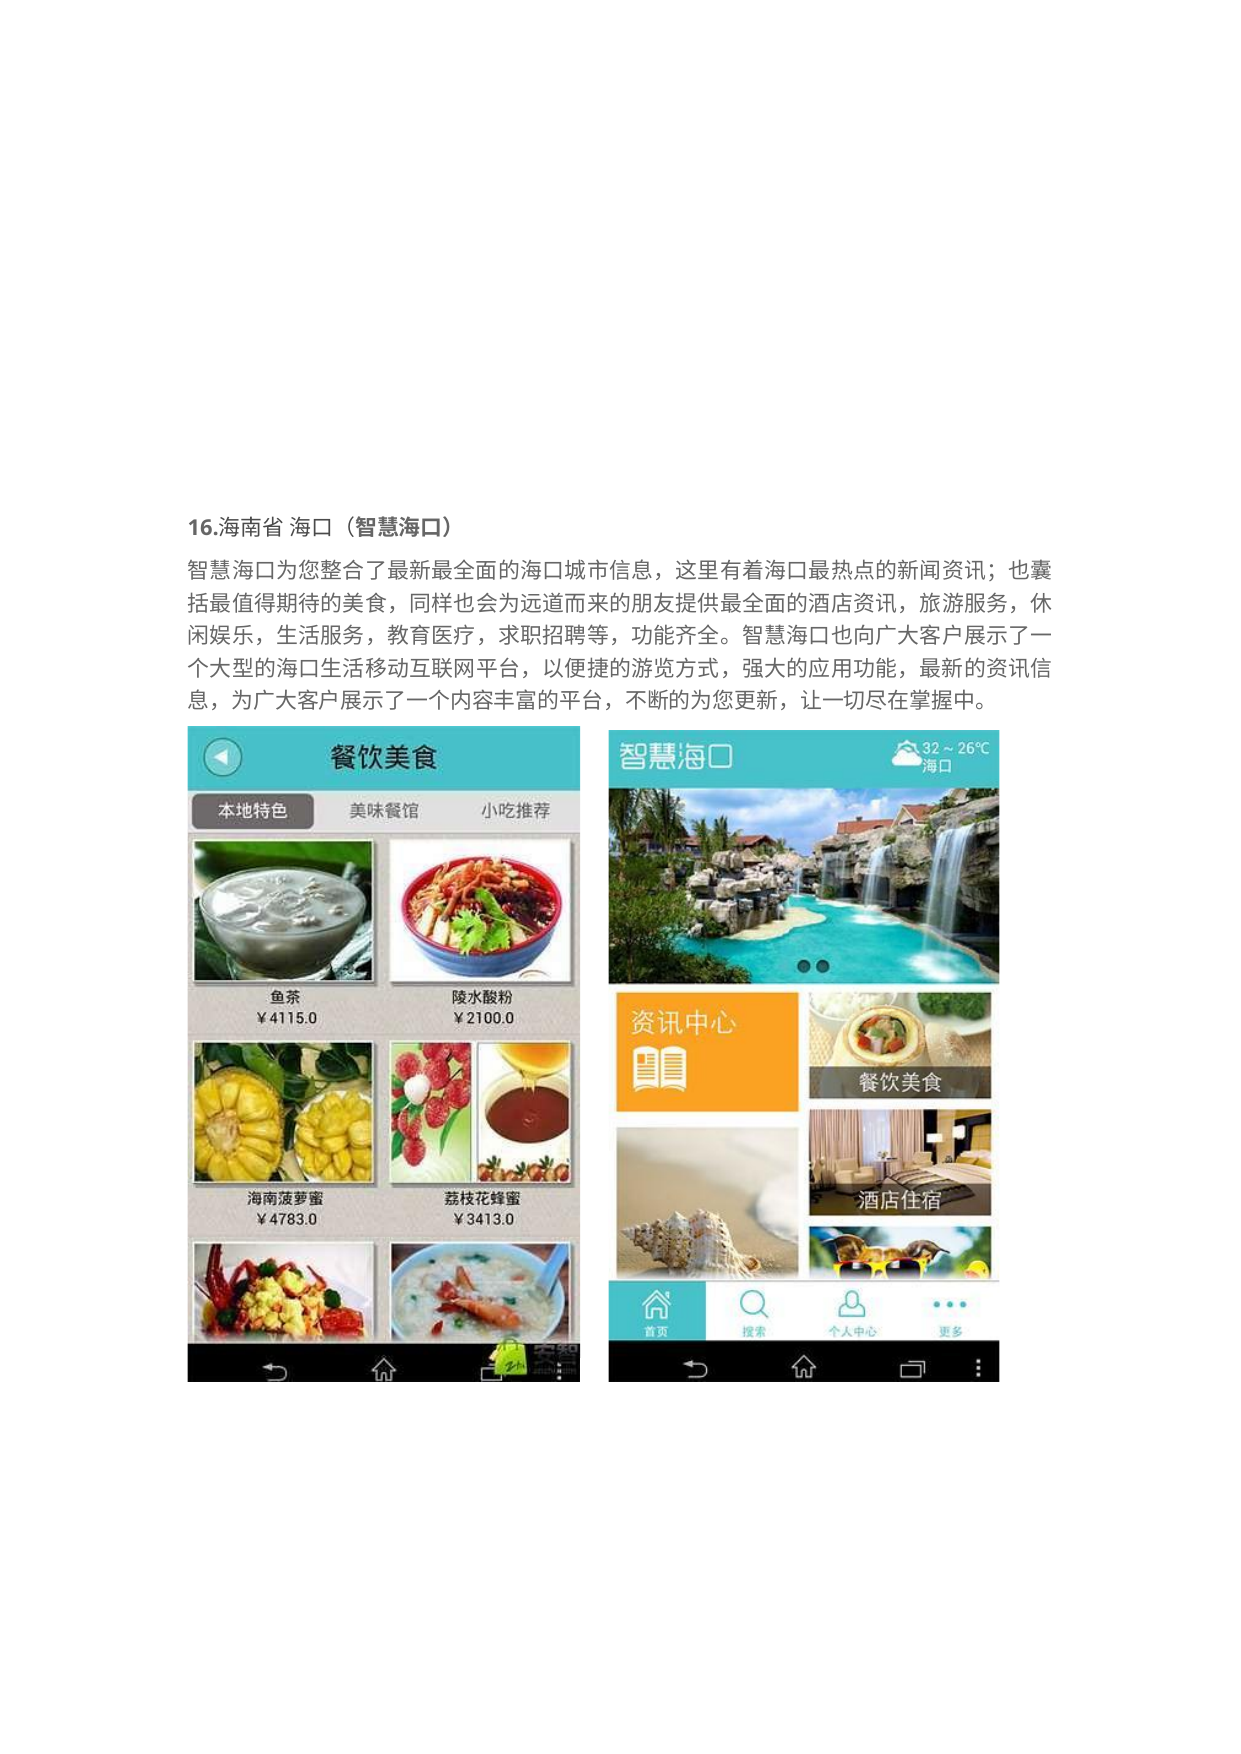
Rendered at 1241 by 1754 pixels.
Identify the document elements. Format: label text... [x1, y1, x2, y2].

picture [187, 726, 580, 1382]
list 智慧海口为您整合了最新最全面的海口城市信息，这里有着海口最热点的新闻资讯；也囊括最值得期待的美食，同样也会为远道而来的朋友提供最全面的酒店资讯，旅游服务，休闲娱乐，生活服务，教育医疗，求职招聘等，功能齐全。智慧海口也向广大客户展示了一个大型的海口生活移动互联网平台，以便捷的游览方式，强大的应用功能，最新的资讯信息，为广大客户展示了一个内容丰富的平台，不断的为您更新，让一切尽在掌握中。 [187, 553, 1053, 715]
picture [608, 730, 1000, 1382]
list 海南省 海口（智慧海口） [187, 509, 1053, 542]
